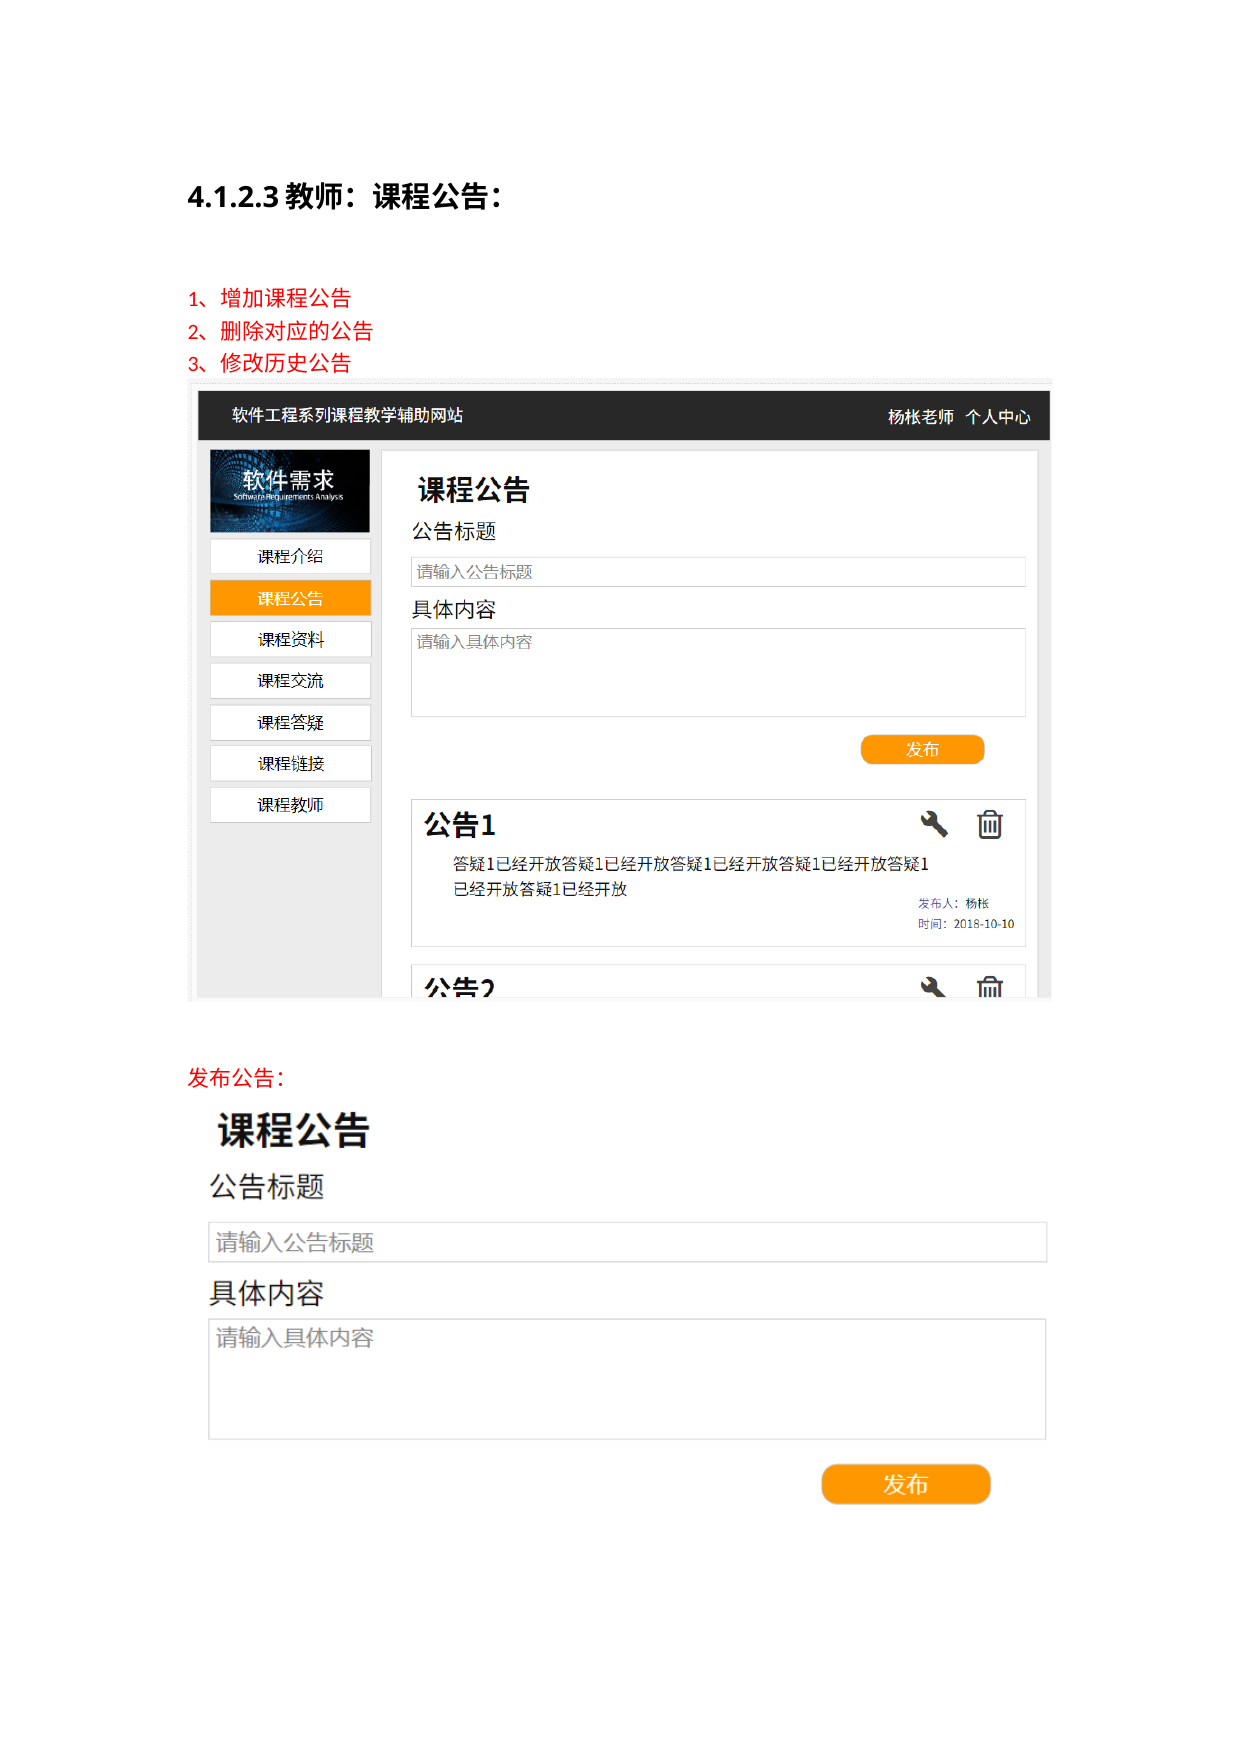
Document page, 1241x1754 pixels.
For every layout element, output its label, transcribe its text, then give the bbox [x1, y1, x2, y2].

text 1、增加课程公告 [187, 281, 1053, 313]
text 发布公告： [187, 1061, 1053, 1093]
subtitle 4.1.2.3教师：课程公告： [187, 162, 1053, 227]
picture [187, 378, 1053, 1002]
text 3、修改历史公告 [187, 346, 1053, 378]
picture [187, 1093, 1053, 1515]
text 2、删除对应的公告 [187, 313, 1053, 346]
